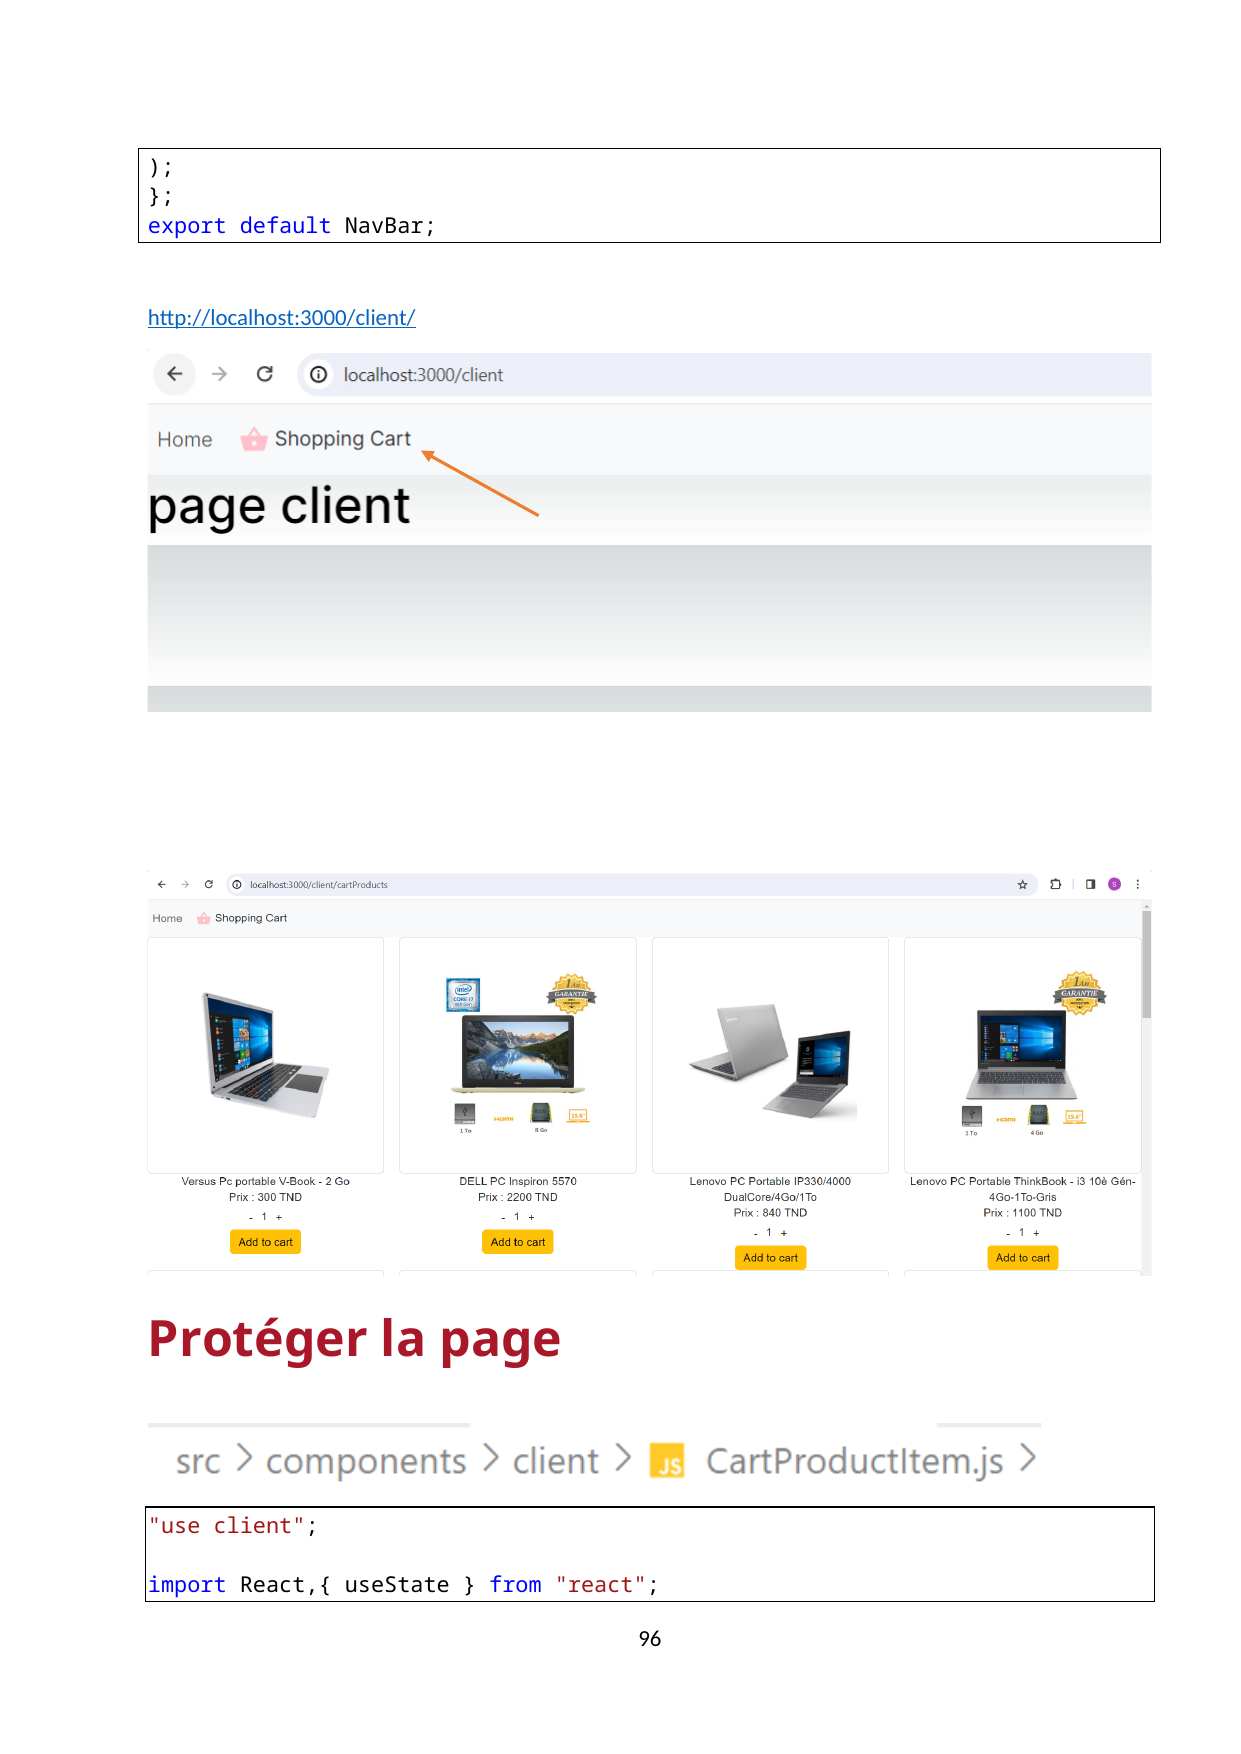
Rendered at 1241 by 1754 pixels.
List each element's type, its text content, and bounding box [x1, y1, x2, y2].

text }; [148, 181, 1152, 207]
text "use client"; [146, 1508, 1154, 1539]
picture [147, 349, 1152, 712]
text http://localhost:3000/client/ [148, 303, 1152, 331]
picture [147, 1423, 1042, 1488]
text ); [139, 149, 1160, 181]
picture [147, 870, 1152, 1276]
text export default NavBar; [139, 207, 1160, 242]
subtitle Protéger la page [148, 1303, 1152, 1371]
text import React,{ useState } from "react"; [146, 1566, 1154, 1601]
